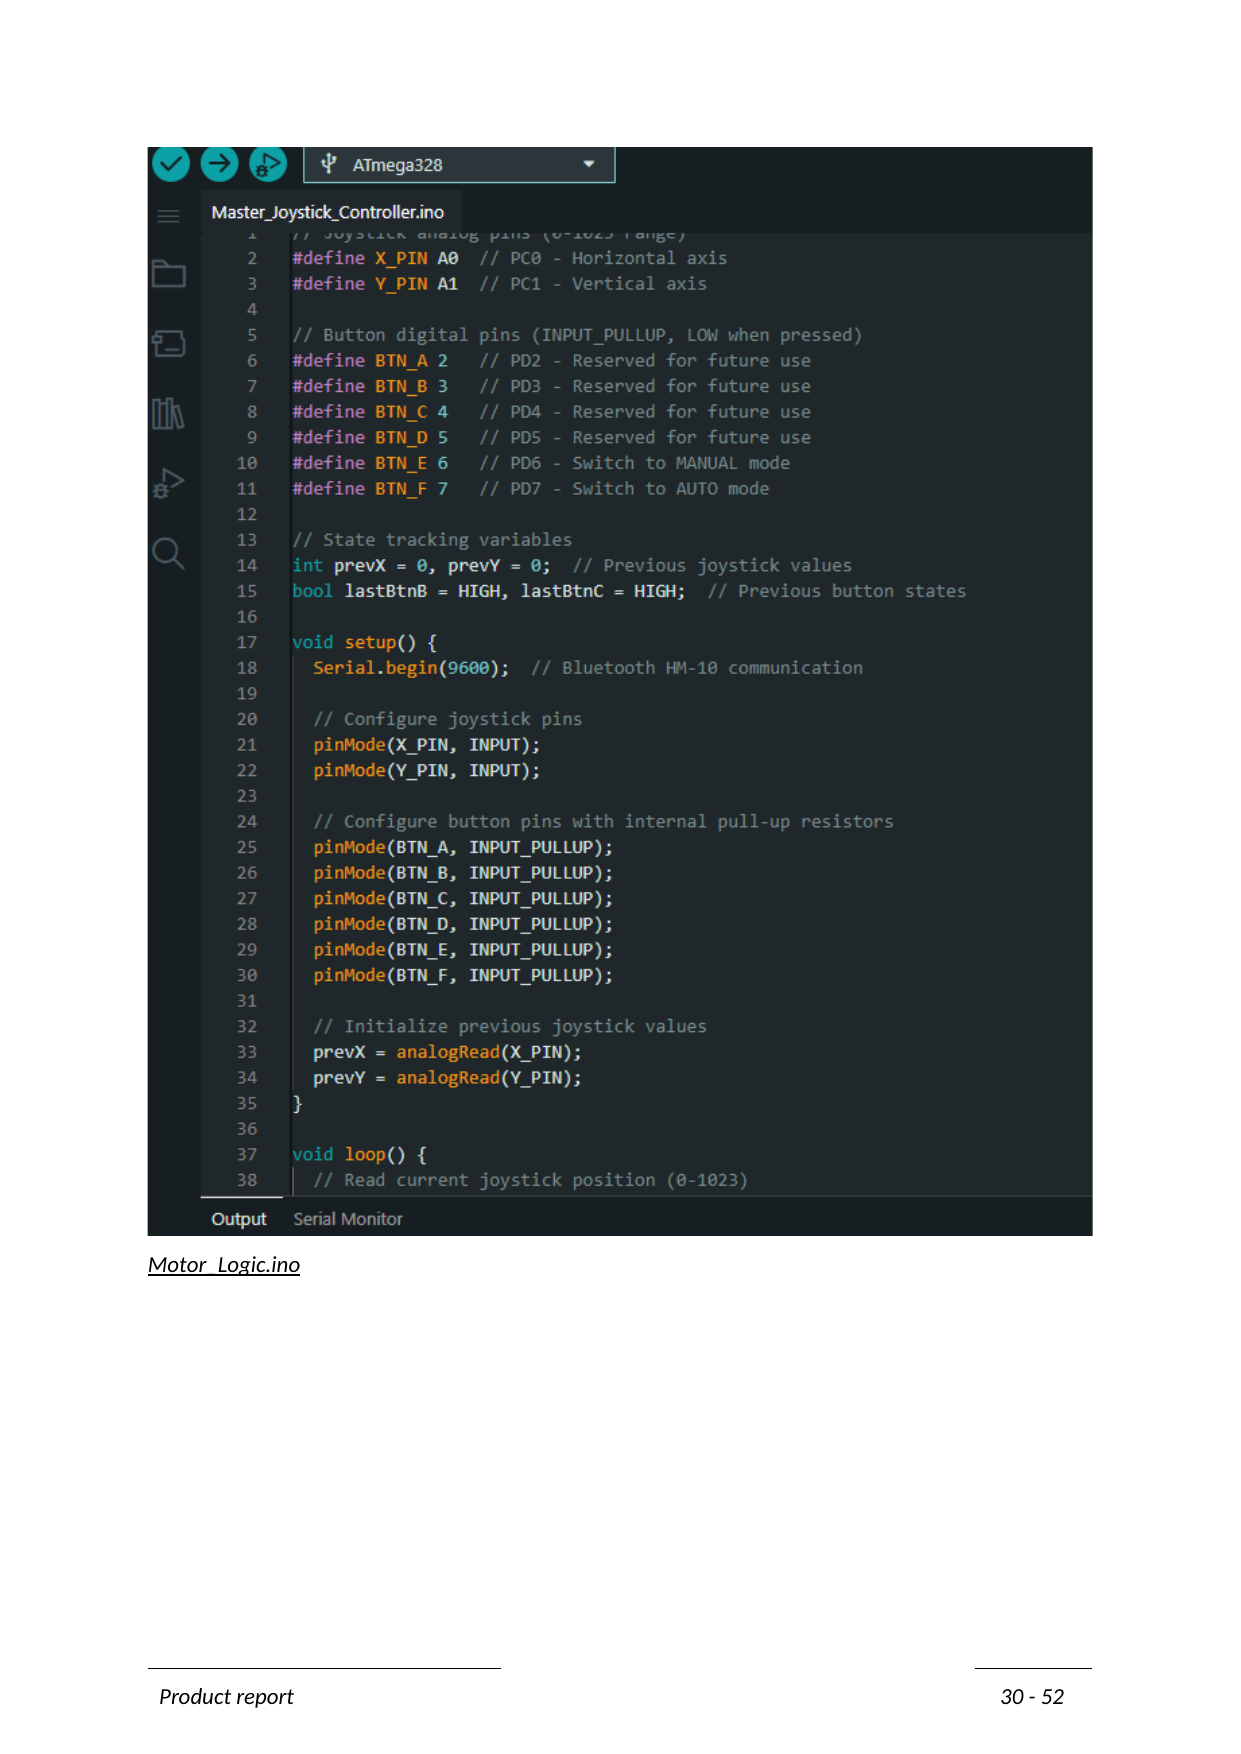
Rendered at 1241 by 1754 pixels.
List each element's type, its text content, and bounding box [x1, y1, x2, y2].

text Motor_Logic.ino [148, 1250, 1093, 1278]
picture [147, 147, 1093, 1236]
